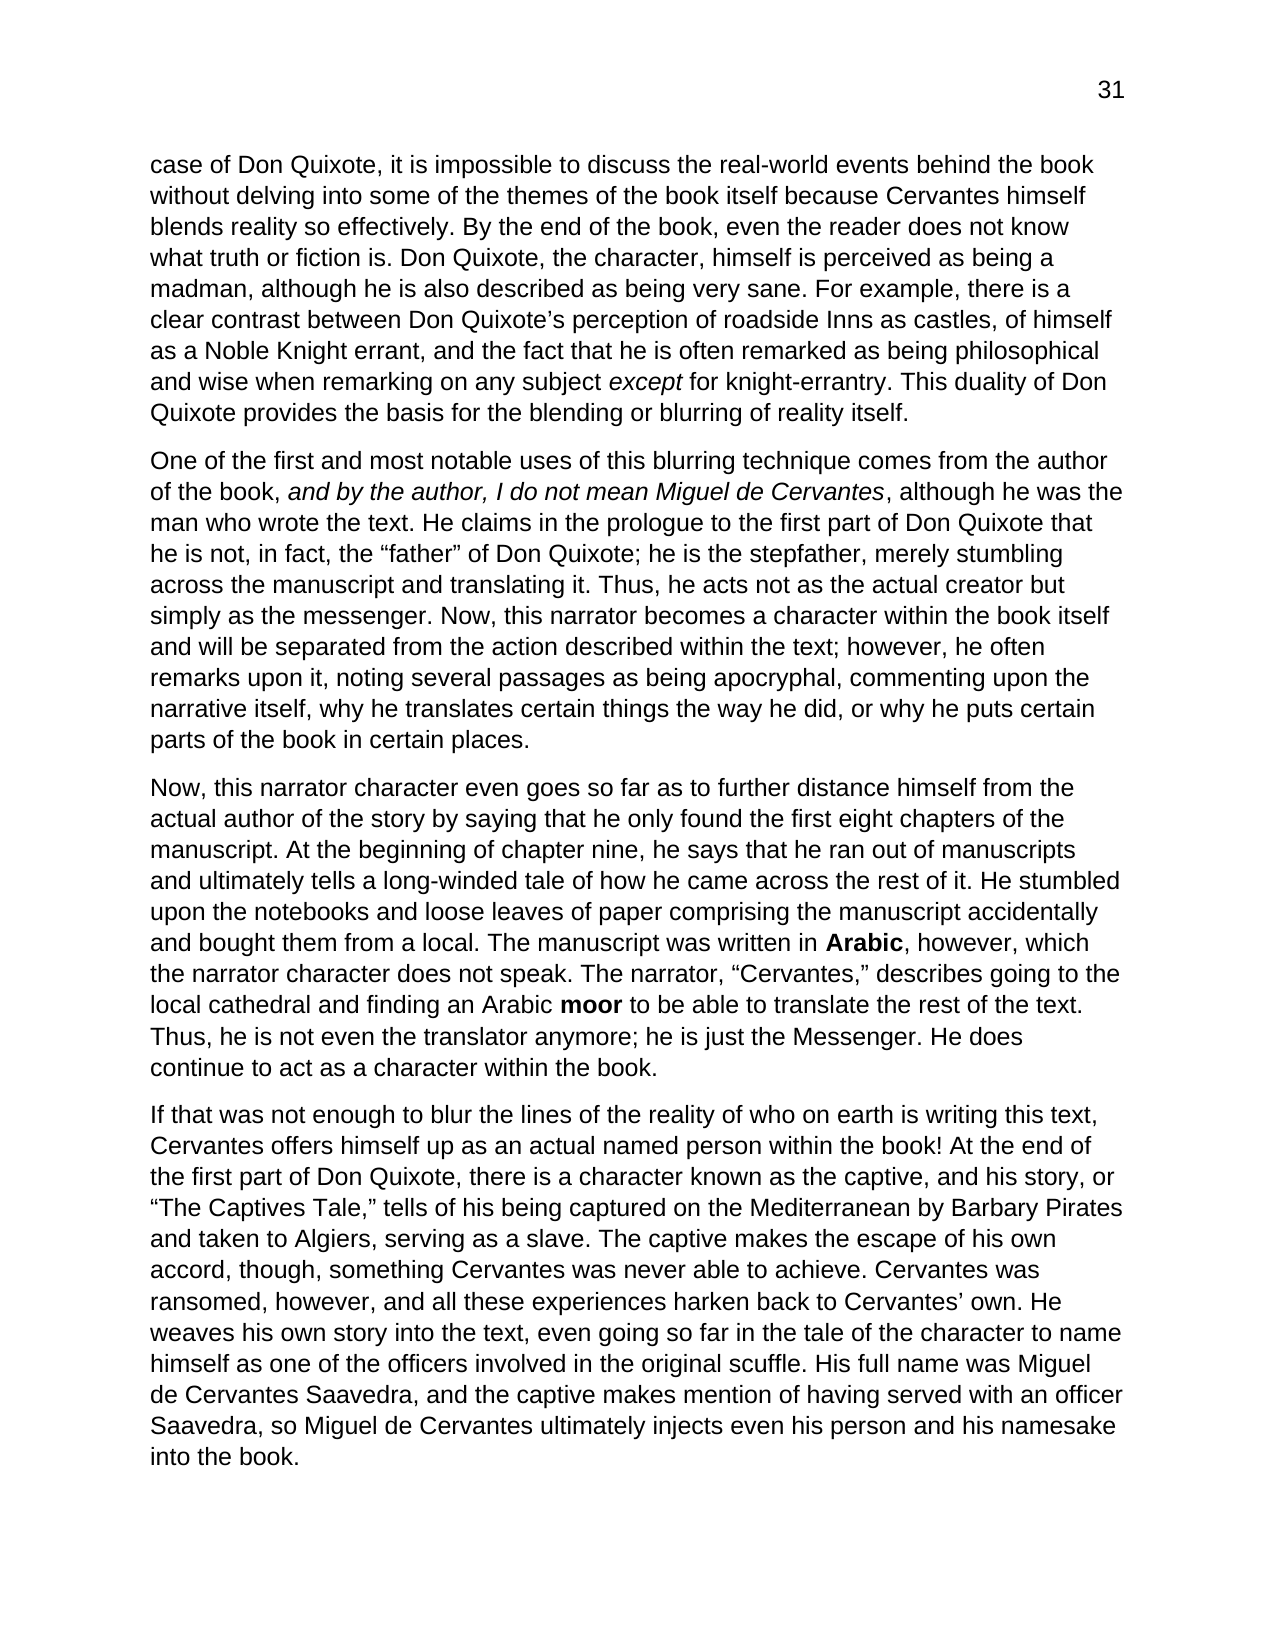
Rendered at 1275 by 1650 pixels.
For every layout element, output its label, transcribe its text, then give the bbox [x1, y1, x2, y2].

text If that was not enough to blur the lines of the reality of who on earth is writing this text, Cervantes offers himself up as an actual named person within the book! At the end of the first part of Don Quixote, there is a character known as the captive, and his story, or “The Captives Tale,” tells of his being captured on the Mediterranean by Barbary Pirates and taken to Algiers, serving as a slave. The captive makes the escape of his own accord, though, something Cervantes was never able to achieve. Cervantes was ransomed, however, and all these experiences harken back to Cervantes’ own. He weaves his own story into the text, even going so far in the tale of the character to name himself as one of the officers involved in the original scuffle. His full name was Miguel de Cervantes Saavedra, and the captive makes mention of having served with an officer Saavedra, so Miguel de Cervantes ultimately injects even his person and his namesake into the book. [150, 1100, 1125, 1470]
text Now, this narrator character even goes so far as to further distance himself from the actual author of the story by saying that he only found the first eight chapters of the manuscript. At the beginning of chapter nine, he says that he ran out of manuscripts and ultimately tells a long-winded tale of how he came across the rest of it. He stumbled upon the notebooks and loose leaves of paper comprising the manuscript accidentally and bought them from a local. The manuscript was written in Arabic, however, which the narrator character does not speak. The narrator, “Cervantes,” describes going to the local cathedral and finding an Arabic moor to be able to translate the rest of the text. Thus, he is not even the translator anymore; he is just the Messenger. He does continue to act as a character within the book. [150, 773, 1125, 1081]
text One of the first and most notable uses of this blurring technique comes from the author of the book, and by the author, I do not mean Miguel de Cervantes, although he was the man who wrote the text. He claims in the prologue to the first part of Don Quixote that he is not, in fact, the “father” of Don Quixote; he is the stepfather, merely stumbling across the manuscript and translating it. Thus, he acts not as the actual creator but simply as the messenger. Now, this narrator becomes a character within the book itself and will be separated from the action described within the text; however, he often remarks upon it, noting several passages as being apocryphal, commenting upon the narrative itself, why he translates certain things the way he did, or why he puts certain parts of the book in certain places. [150, 446, 1125, 754]
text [150, 150, 1125, 427]
